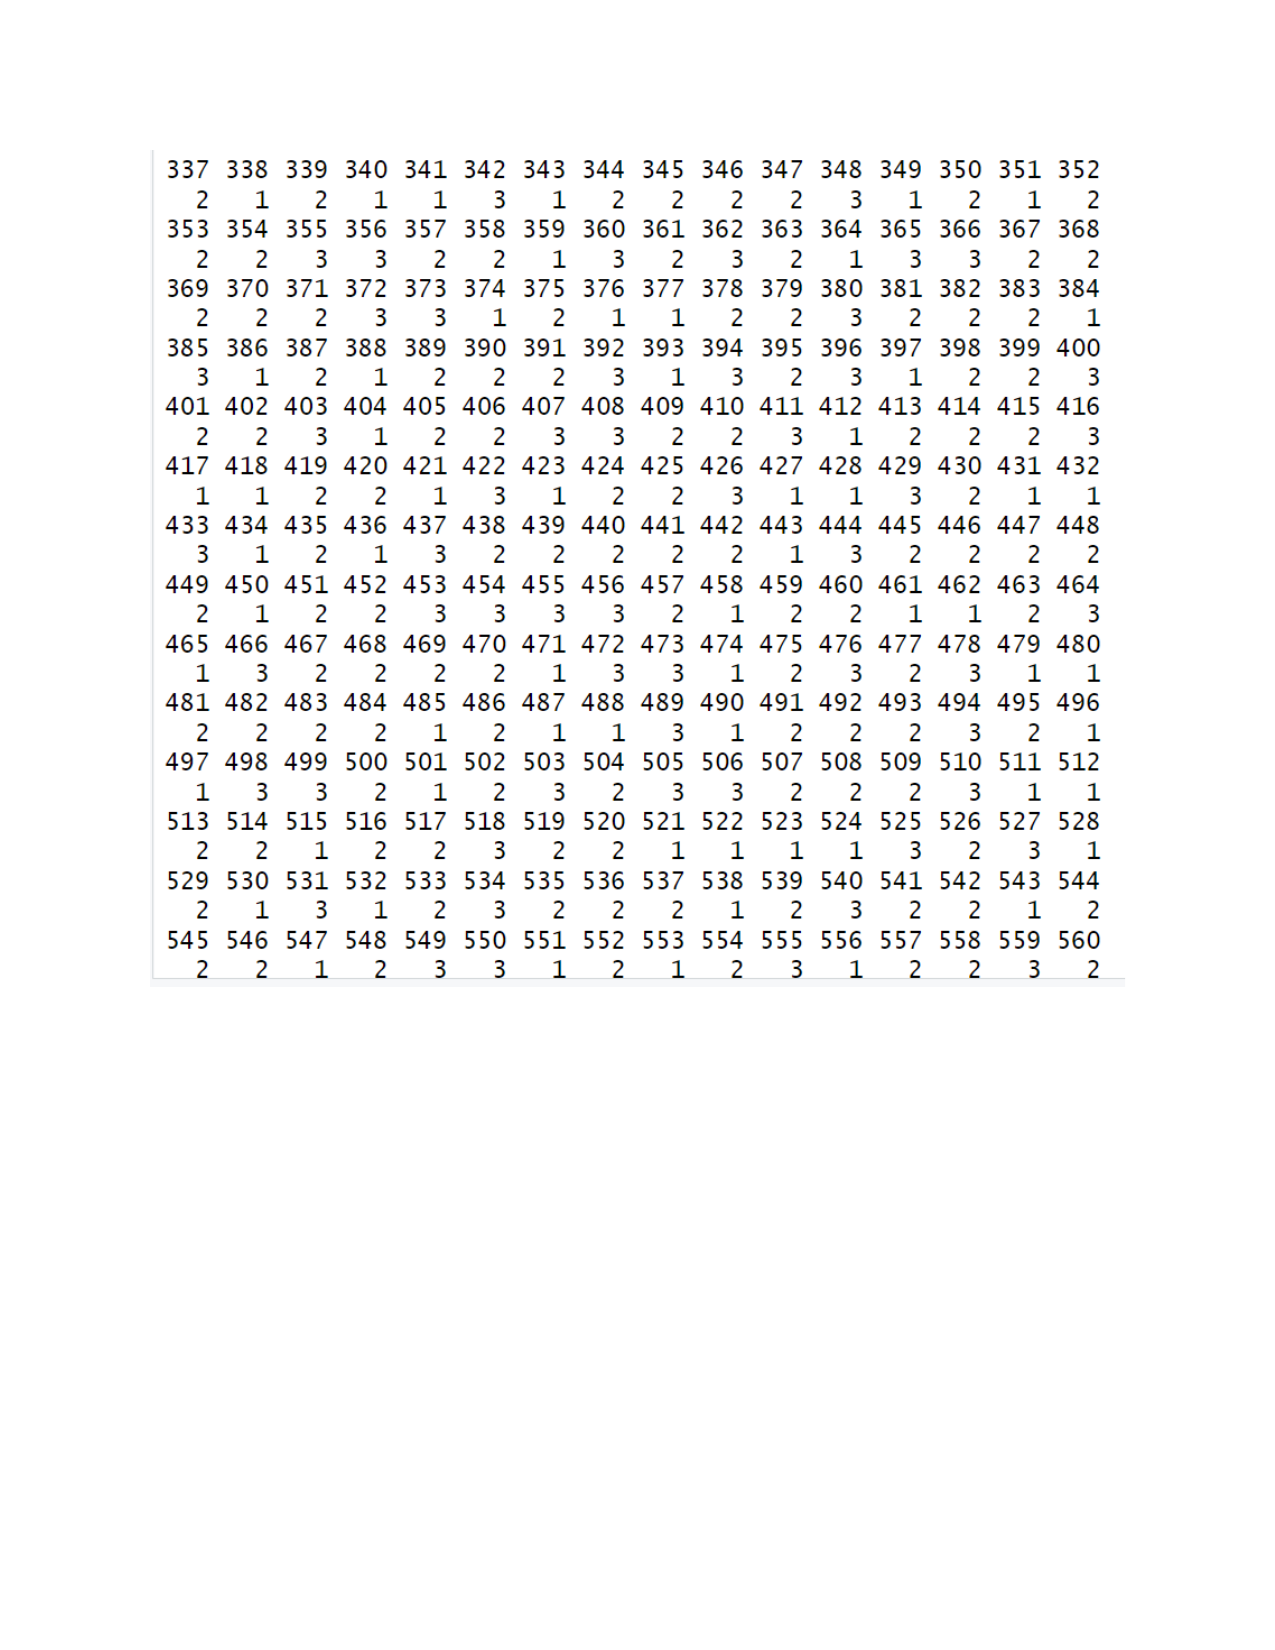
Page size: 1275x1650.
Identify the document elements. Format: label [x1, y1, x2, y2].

picture [150, 150, 1125, 987]
